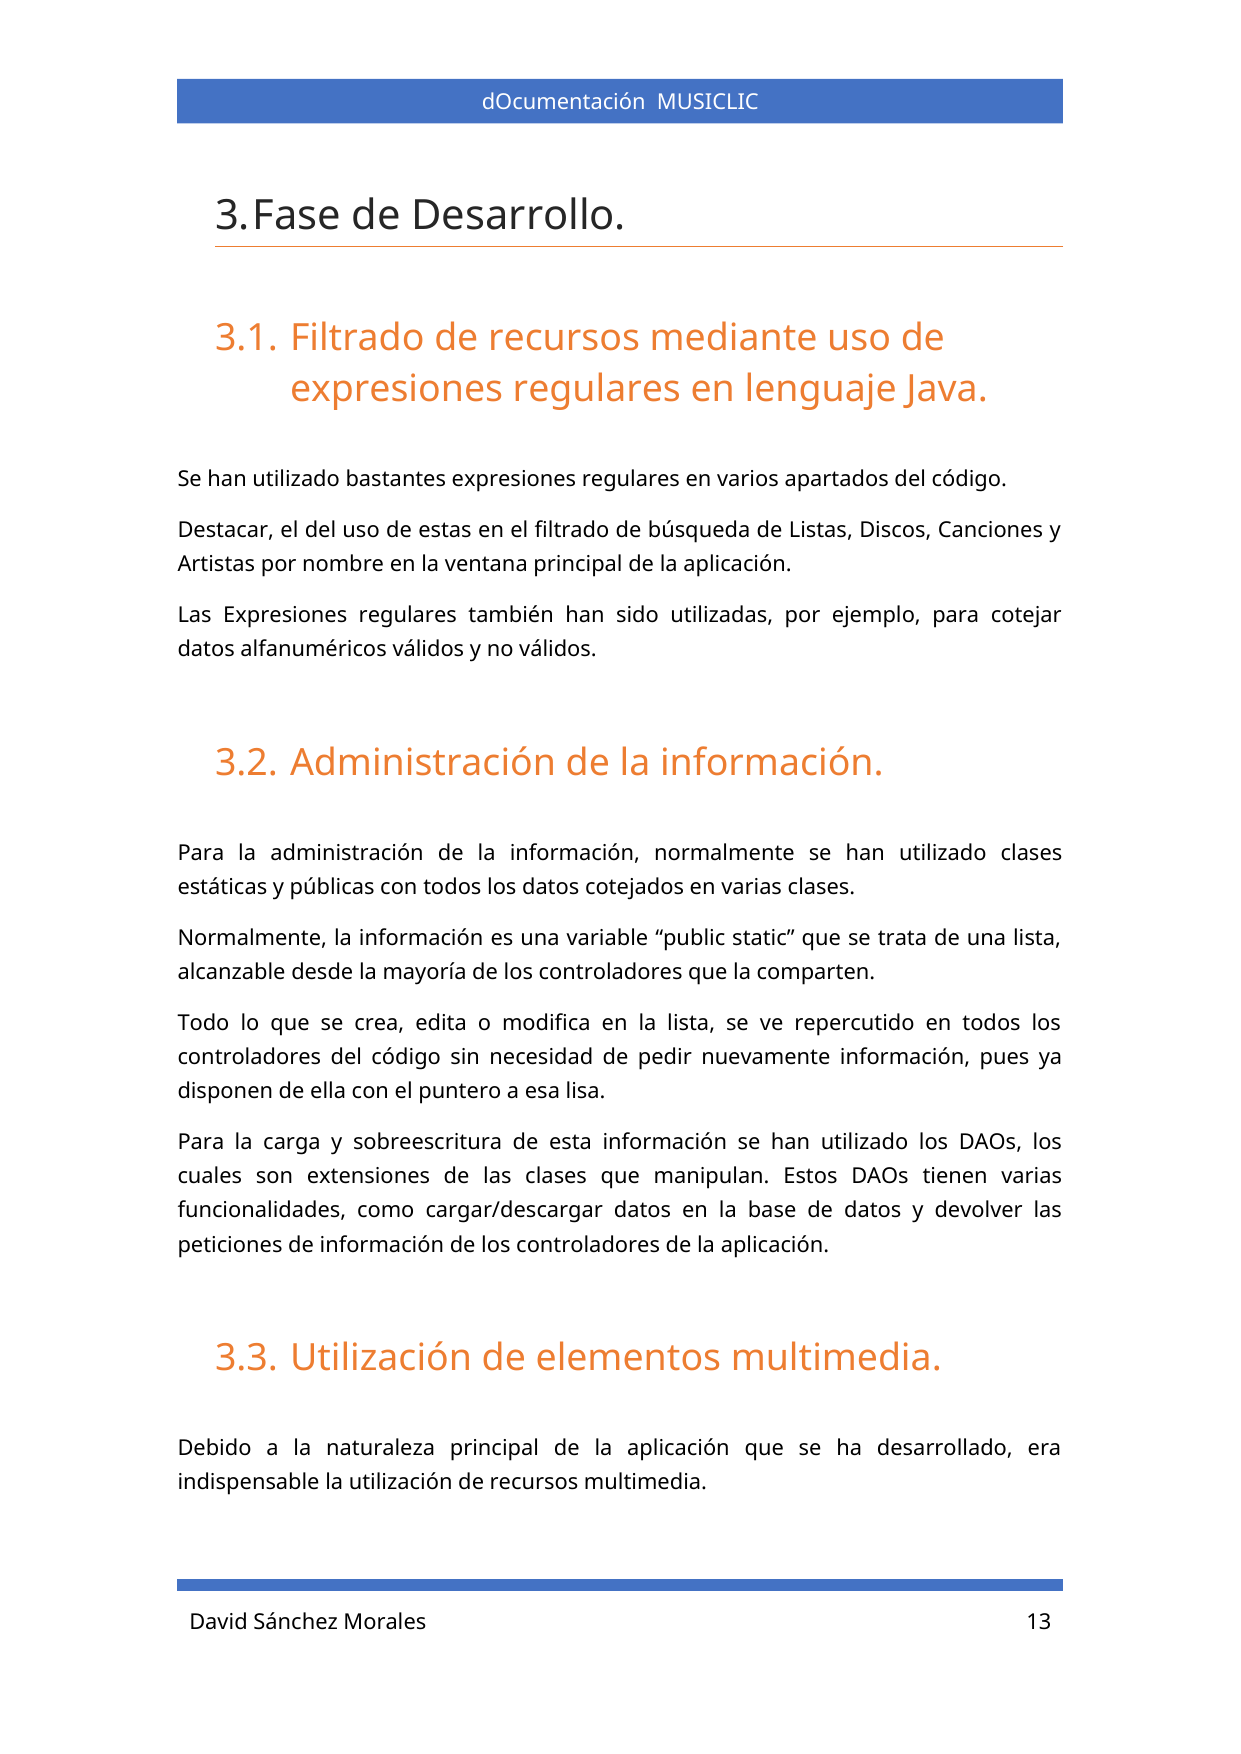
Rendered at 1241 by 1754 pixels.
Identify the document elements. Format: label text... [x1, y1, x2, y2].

text Se han utilizado bastantes expresiones regulares en varios apartados del código. [177, 463, 1063, 493]
text Para la carga y sobreescritura de esta información se han utilizado los DAOs, los cuales son extensiones de las clases que manipulan. Estos DAOs tienen varias funcionalidades, como cargar/descargar datos en la base de datos y devolver las peticiones de información de los controladores de la aplicación. [177, 1126, 1063, 1258]
subtitle Utilización de elementos multimedia. [215, 1330, 1063, 1381]
text Todo lo que se crea, edita o modifica en la lista, se ve repercutido en todos los controladores del código sin necesidad de pedir nuevamente información, pues ya disponen de ella con el puntero a esa lisa. [177, 1007, 1063, 1105]
subtitle Administración de la información. [215, 735, 1063, 786]
text Las Expresiones regulares también han sido utilizadas, por ejemplo, para cotejar datos alfanuméricos válidos y no válidos. [177, 599, 1063, 663]
text Normalmente, la información es una variable “public static” que se trata de una lista, alcanzable desde la mayoría de los controladores que la comparten. [177, 922, 1063, 986]
subtitle Fase de Desarrollo. [215, 185, 1063, 246]
text Debido a la naturaleza principal de la aplicación que se ha desarrollado, era indispensable la utilización de recursos multimedia. [177, 1432, 1063, 1496]
text Para la administración de la información, normalmente se han utilizado clases estáticas y públicas con todos los datos cotejados en varias clases. [177, 837, 1063, 901]
text Destacar, el del uso de estas en el filtrado de búsqueda de Listas, Discos, Canciones y Artistas por nombre en la ventana principal de la aplicación. [177, 514, 1063, 578]
subtitle Filtrado de recursos mediante uso de expresiones regulares en lenguaje Java. [215, 310, 1063, 412]
